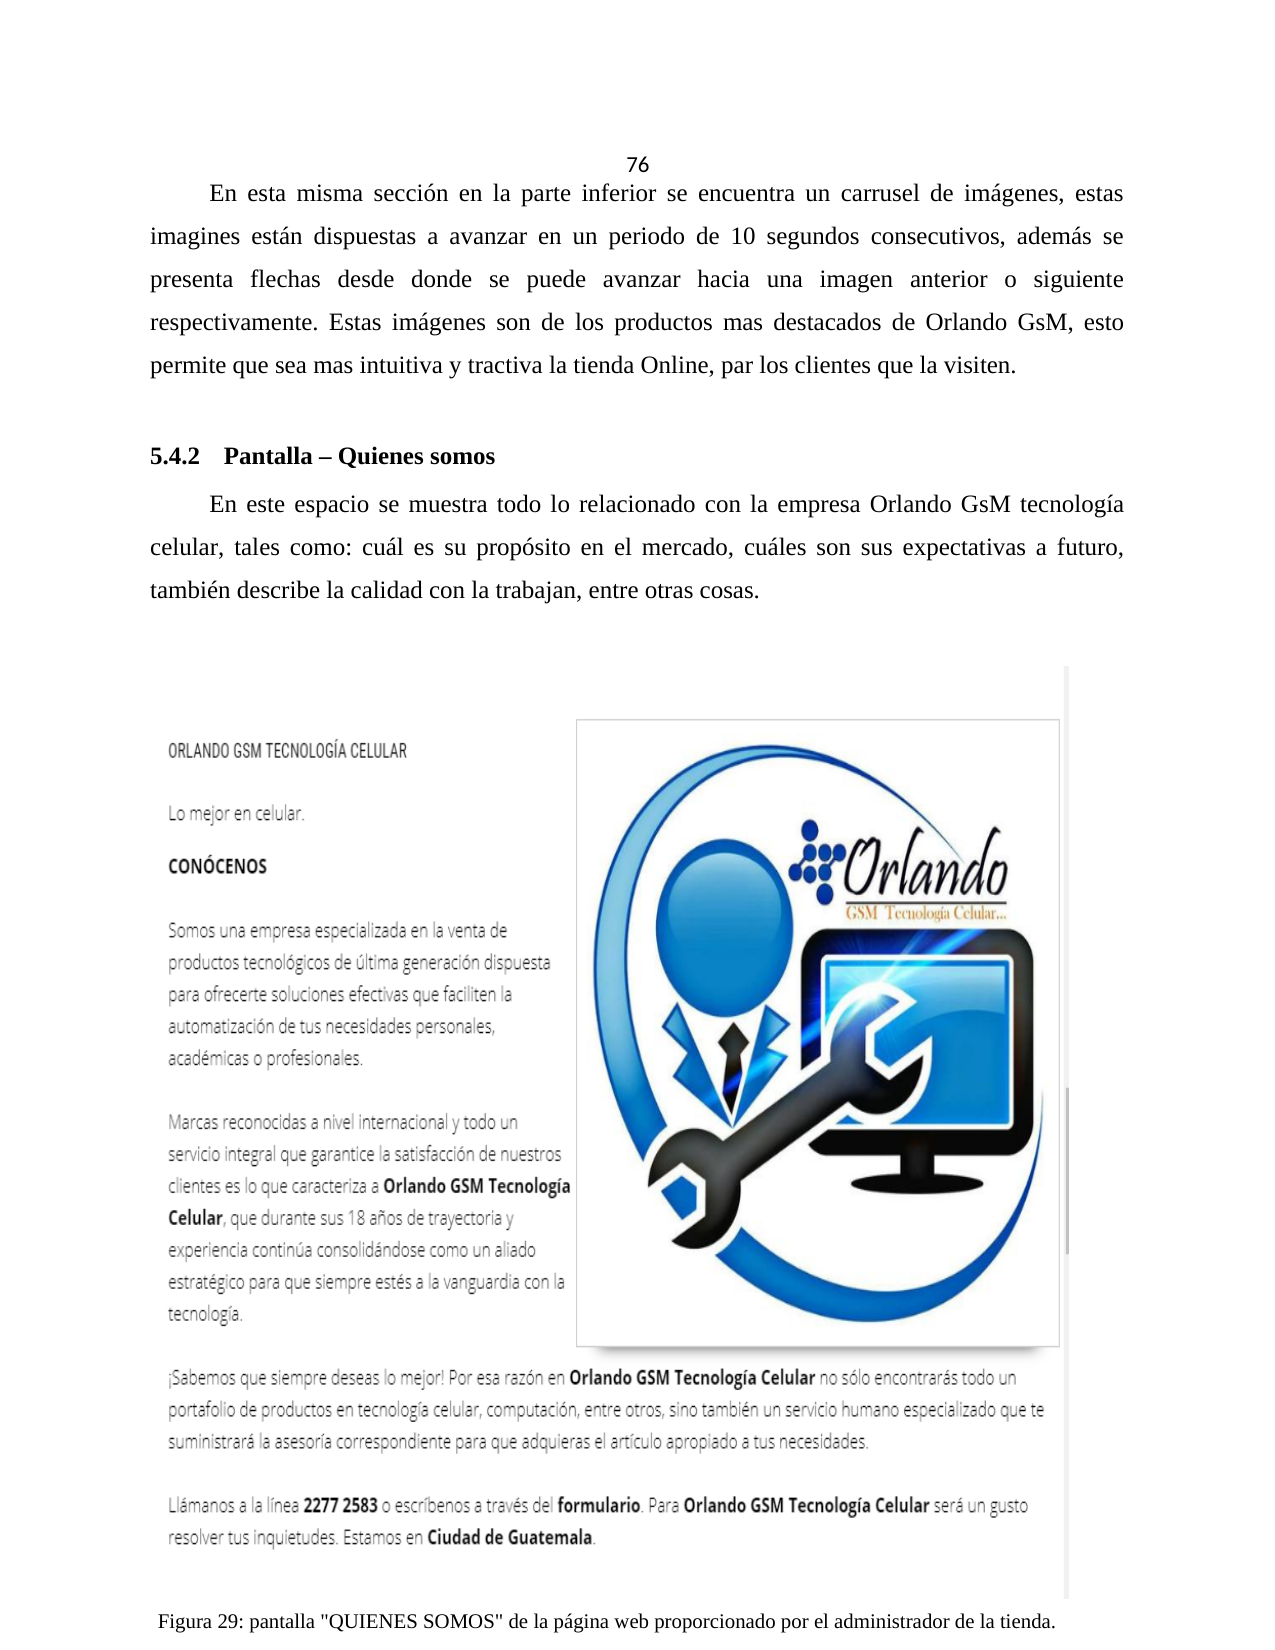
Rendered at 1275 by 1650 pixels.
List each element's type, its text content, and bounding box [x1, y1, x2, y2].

text En esta misma sección en la parte inferior se encuentra un carrusel de imágenes, estas imagines están dispuestas a avanzar en un periodo de 10 segundos consecutivos, además se presenta flechas desde donde se puede avanzar hacia una imagen anterior o siguiente respectivamente. Estas imágenes son de los productos mas destacados de Orlando GsM, esto permite que sea mas intuitiva y tractiva la tienda Online, par los clientes que la visiten. [150, 178, 1125, 379]
text En este espacio se muestra todo lo relacionado con la empresa Orlando GsM tecnología celular, tales como: cuál es su propósito en el mercado, cuáles son sus expectativas a futuro, también describe la calidad con la trabajan, entre otras cosas. [150, 489, 1125, 604]
subtitle 5.4.2 Pantalla – Quienes somos [150, 441, 1125, 470]
picture [157, 666, 1069, 1599]
